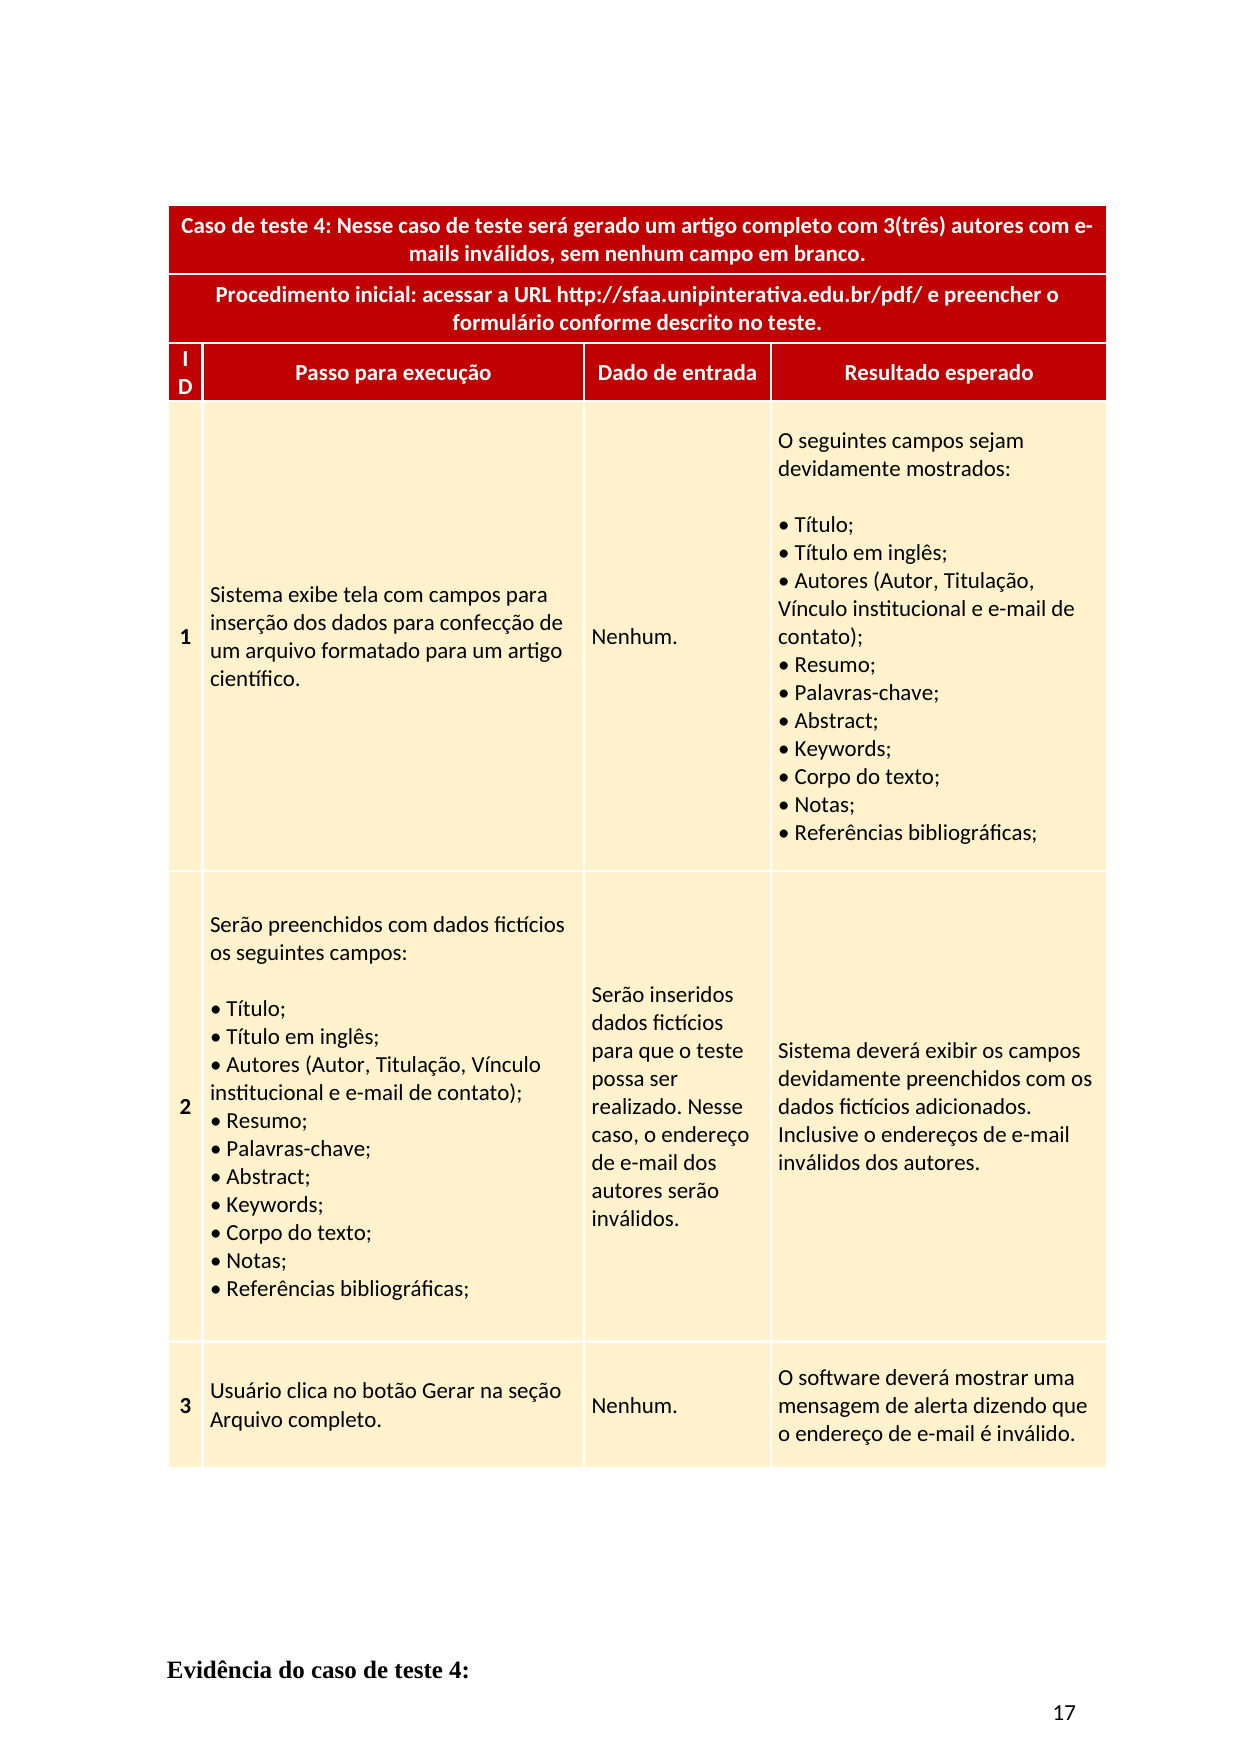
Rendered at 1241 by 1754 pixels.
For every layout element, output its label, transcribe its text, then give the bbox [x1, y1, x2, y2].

table_cell Procedimento inicial: acessar a URL http://sfaa.unipinterativa.edu.br/pdf/ e preencher o formulário conforme descrito no teste. [169, 275, 1106, 342]
table_cell O seguintes campos sejam devidamente mostrados: • Título; • Título em inglês; • Autores (Autor, Titulação, Vínculo institucional e e-mail de contato); • Resumo; • Palavras-chave; • Abstract; • Keywords; • Corpo do texto; • Notas; • Referências bibliográficas; [772, 402, 1106, 870]
table_cell Resultado esperado [772, 344, 1106, 400]
table_cell Serão preenchidos com dados fictícios os seguintes campos: • Título; • Título em inglês; • Autores (Autor, Titulação, Vínculo institucional e e-mail de contato); • Resumo; • Palavras-chave; • Abstract; • Keywords; • Corpo do texto; • Notas; • Referências bibliográficas; [204, 872, 583, 1340]
table_cell Nenhum. [585, 402, 770, 870]
list Evidência do caso de teste 4: [167, 1655, 1076, 1684]
table_header Caso de teste 4: Nesse caso de teste será gerado um artigo completo com 3(três) autores com e-mails inválidos, sem nenhum campo em branco. [169, 206, 1106, 273]
table_cell 3 [169, 1343, 201, 1467]
table_cell Usuário clica no botão Gerar na seção Arquivo completo. [204, 1343, 583, 1467]
table_cell Dado de entrada [585, 344, 770, 400]
table_cell Sistema exibe tela com campos para inserção dos dados para confecção de um arquivo formatado para um artigo científico. [204, 402, 583, 870]
table_cell Passo para execução [204, 344, 583, 400]
table_cell Serão inseridos dados fictícios para que o teste possa ser realizado. Nesse caso, o endereço de e-mail dos autores serão inválidos. [585, 872, 770, 1340]
table_cell Sistema deverá exibir os campos devidamente preenchidos com os dados fictícios adicionados. Inclusive o endereços de e-mail inválidos dos autores. [772, 872, 1106, 1340]
table_cell Nenhum. [585, 1343, 770, 1467]
table_cell 1 [169, 402, 201, 870]
table_cell ID [169, 344, 201, 400]
table_cell O software deverá mostrar uma mensagem de alerta dizendo que o endereço de e-mail é inválido. [772, 1343, 1106, 1467]
table_cell 2 [169, 872, 201, 1340]
